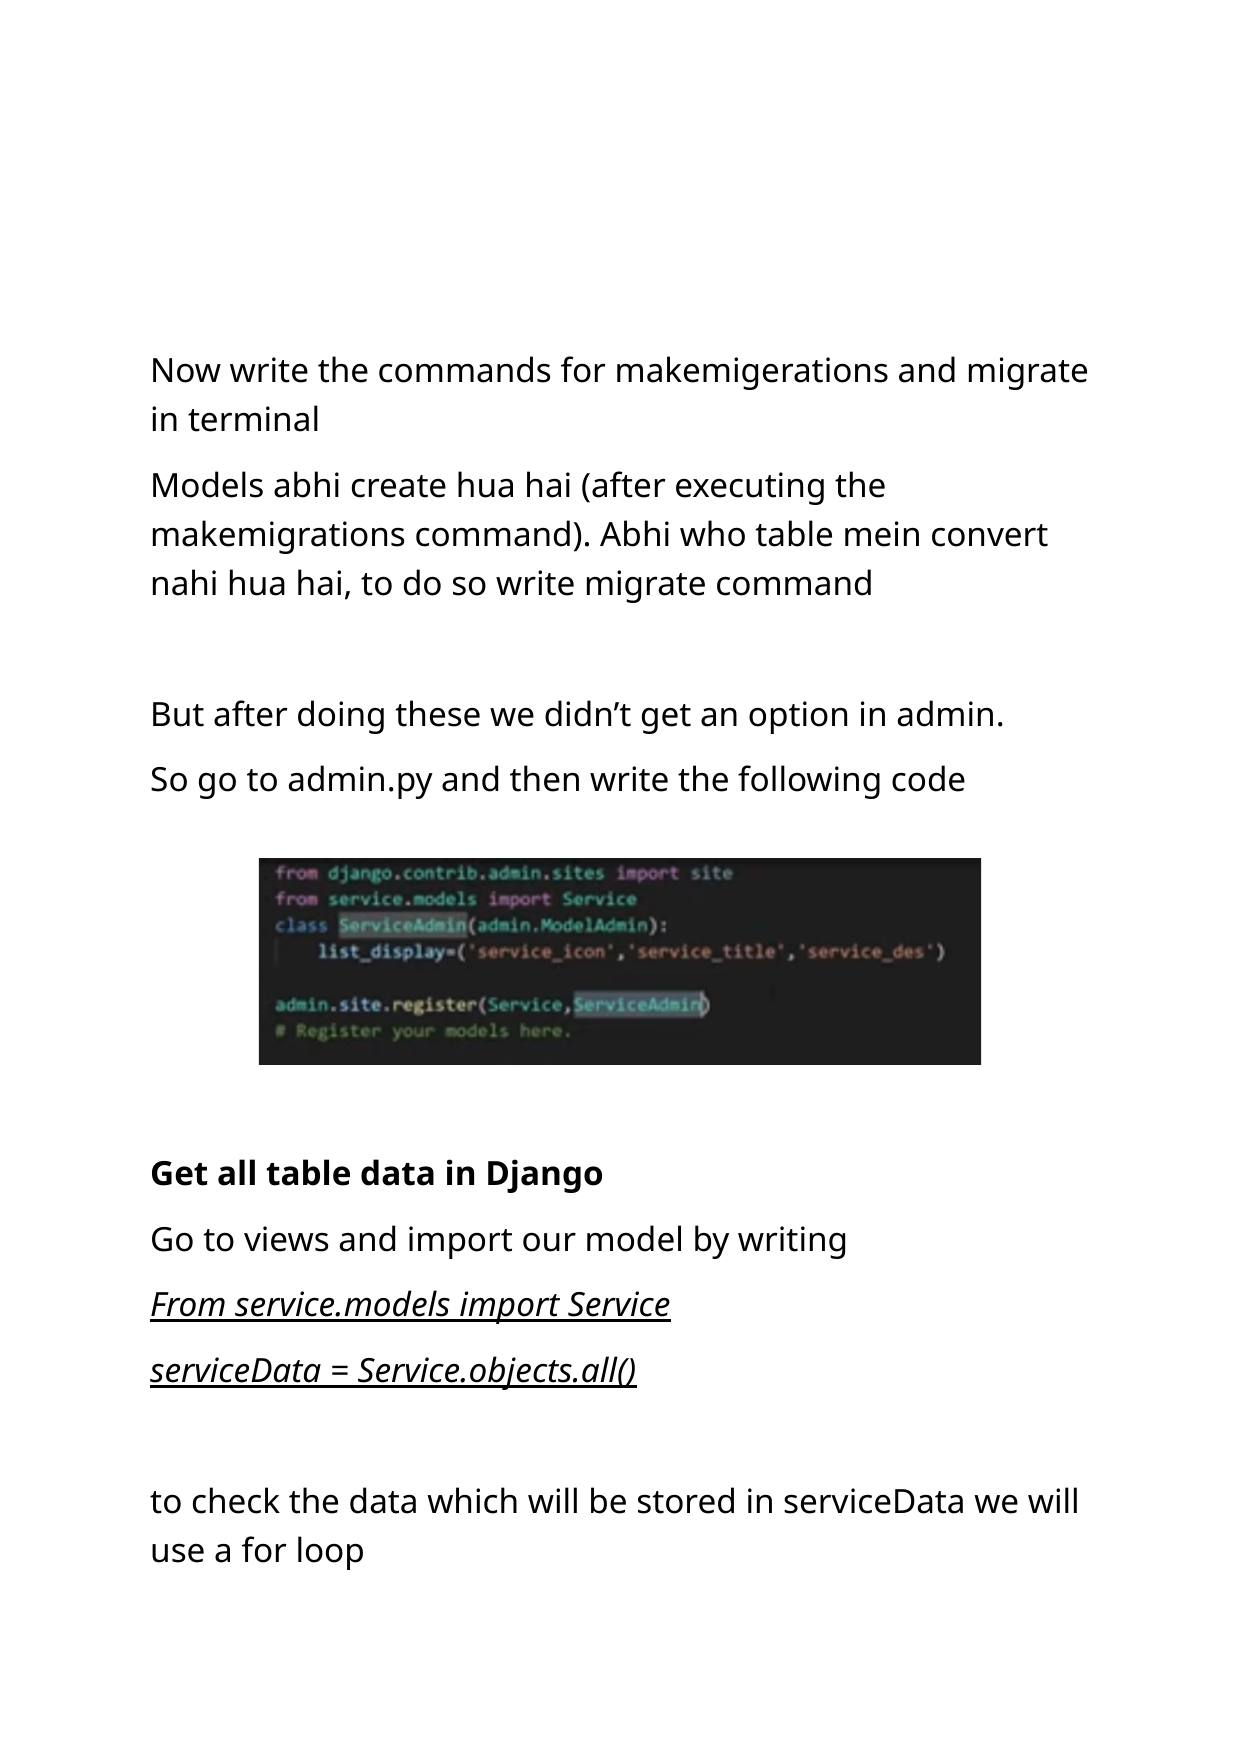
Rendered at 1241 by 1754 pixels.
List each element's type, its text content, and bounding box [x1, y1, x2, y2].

text Models abhi create hua hai (after executing the makemigrations command). Abhi who table mein convert nahi hua hai, to do so write migrate command [150, 461, 1090, 605]
text But after doing these we didn’t get an option in admin. [150, 691, 1090, 736]
text serviceData = Service.objects.all() [150, 1347, 1090, 1392]
text Now write the commands for makemigerations and migrate in terminal [150, 347, 1090, 441]
text Go to views and import our model by writing [150, 1216, 1090, 1261]
text Get all table data in Django [150, 1150, 1090, 1195]
text So go to admin.py and then write the following code [150, 756, 1090, 802]
text From service.models import Service [150, 1281, 1090, 1327]
text to check the data which will be stored in serviceData we will use a for loop [150, 1478, 1090, 1572]
